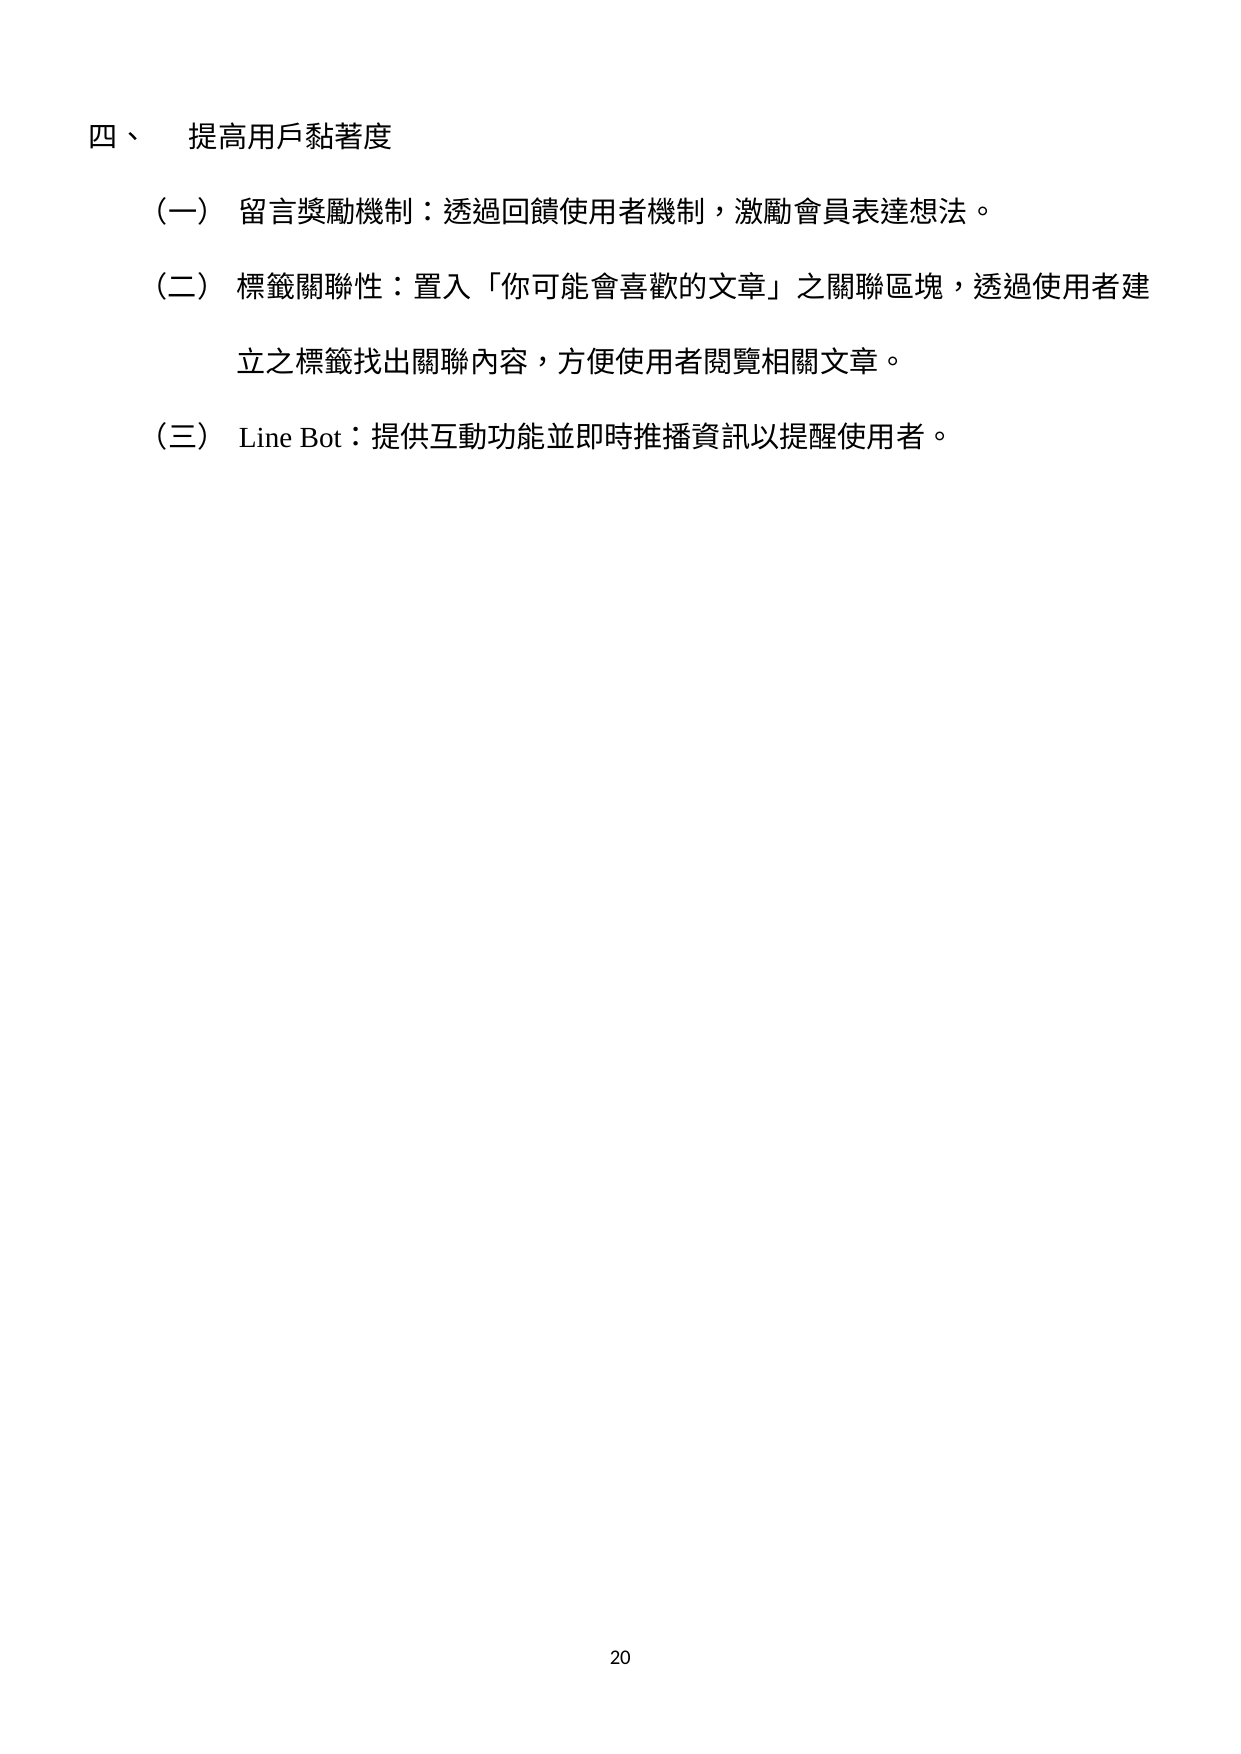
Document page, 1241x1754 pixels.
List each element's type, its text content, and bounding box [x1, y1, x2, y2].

list 提高用戶黏著度 [89, 98, 1152, 173]
list Line Bot：提供互動功能並即時推播資訊以提醒使用者。 [139, 398, 1152, 473]
list 留言獎勵機制：透過回饋使用者機制，激勵會員表達想法。 [139, 173, 1152, 248]
list 標籤關聯性：置入「你可能會喜歡的文章」之關聯區塊，透過使用者建立之標籤找出關聯內容，方便使用者閱覽相關文章。 [138, 248, 1152, 398]
